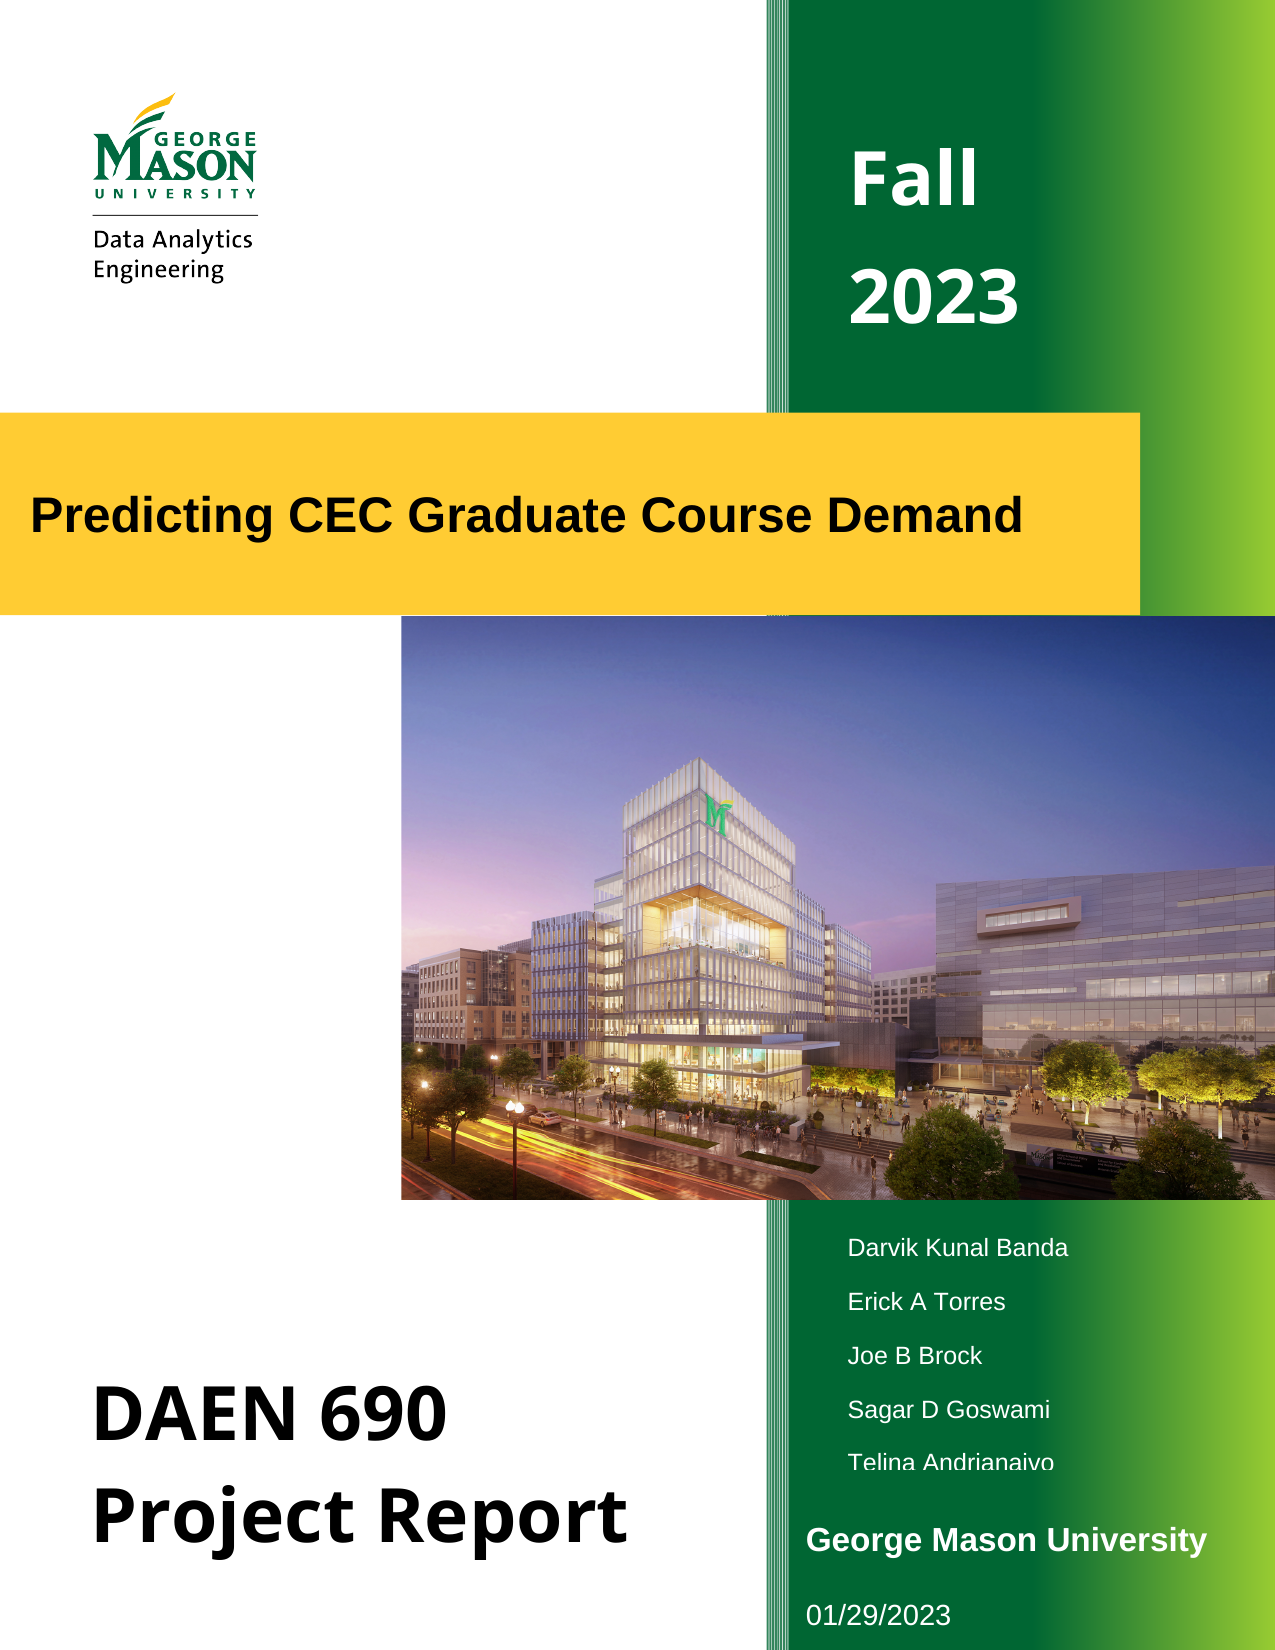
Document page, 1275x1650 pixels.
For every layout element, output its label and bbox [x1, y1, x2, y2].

picture [75, 75, 273, 301]
picture [401, 616, 1275, 1200]
